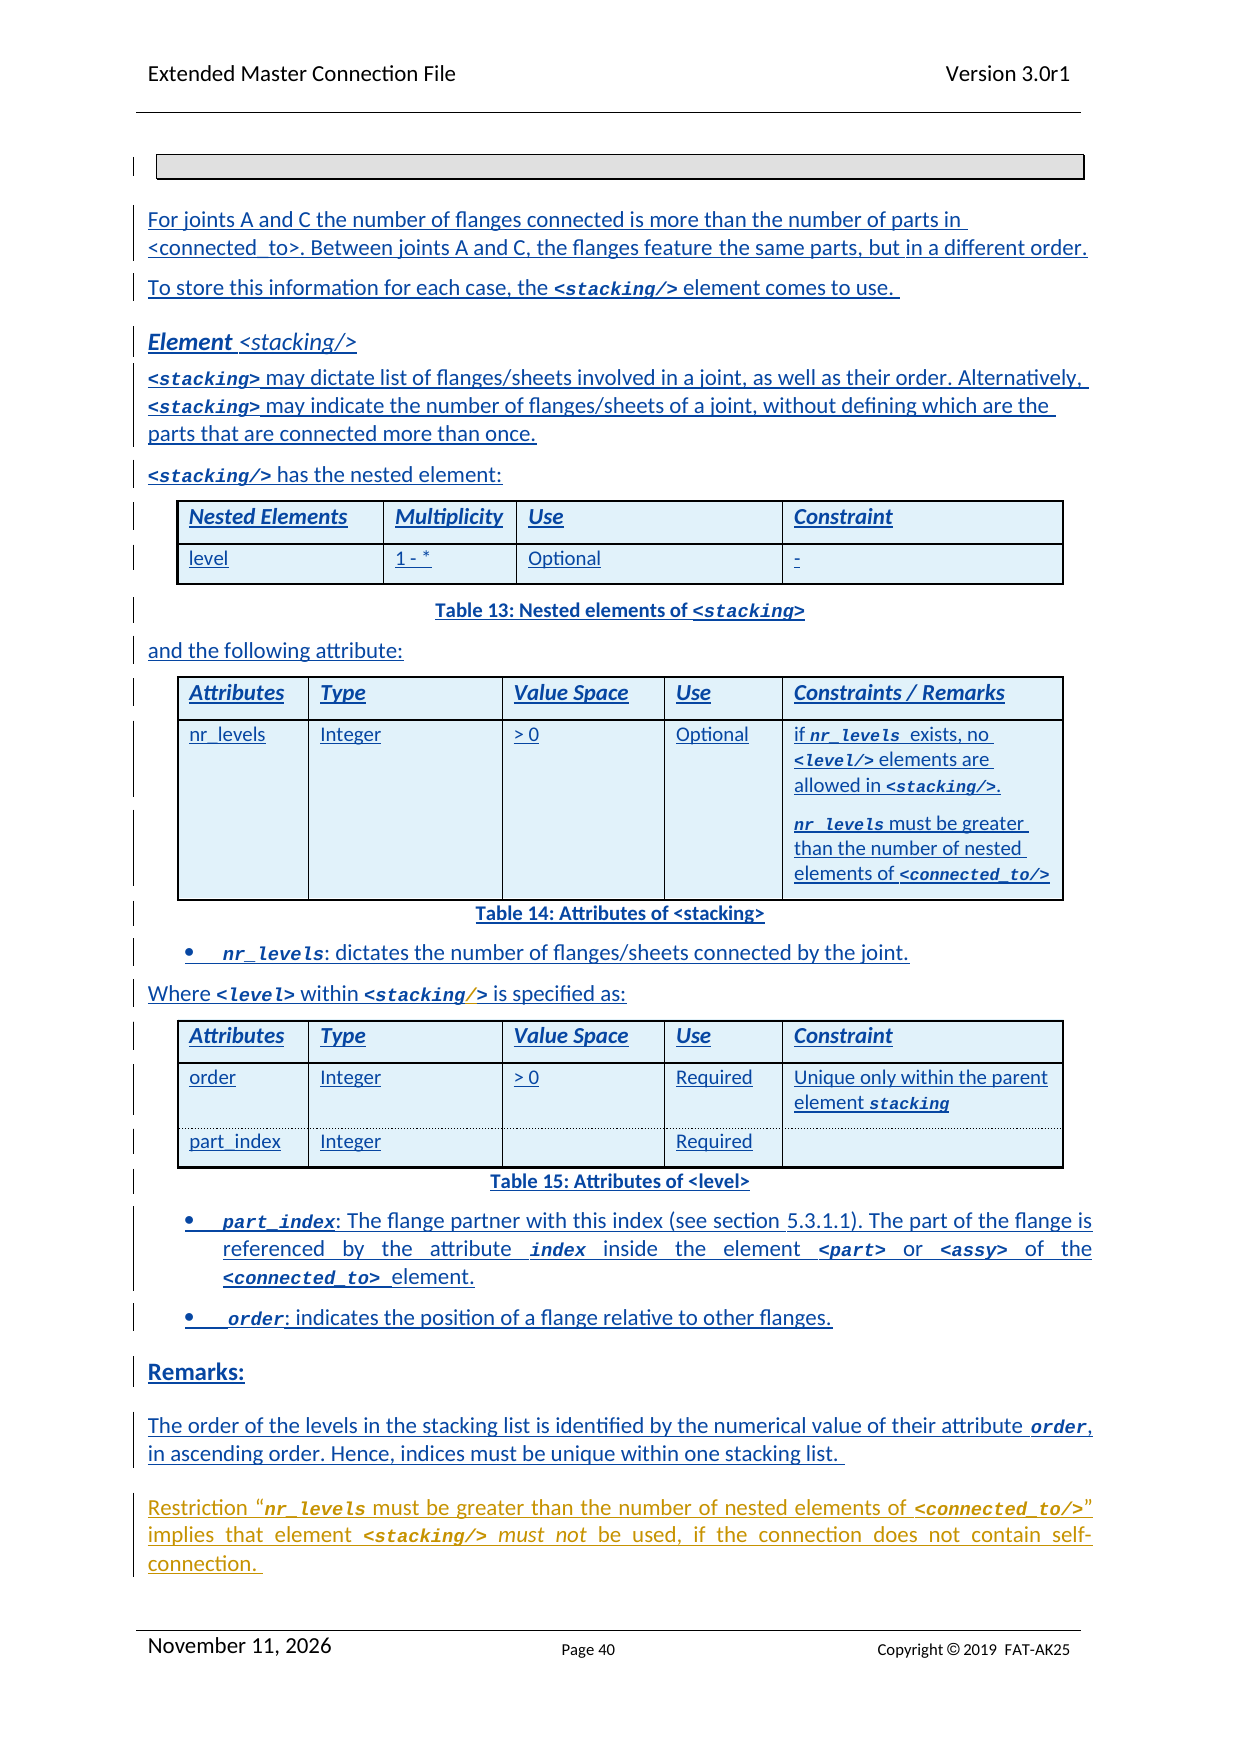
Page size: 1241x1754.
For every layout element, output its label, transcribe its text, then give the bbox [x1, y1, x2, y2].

text 12 [148, 901, 1092, 926]
list 5.3.1.1 [185, 1232, 1092, 1291]
list 5.3.1.1 [185, 1206, 1092, 1231]
text 13 [148, 1168, 1092, 1194]
text 11 [148, 597, 1092, 623]
